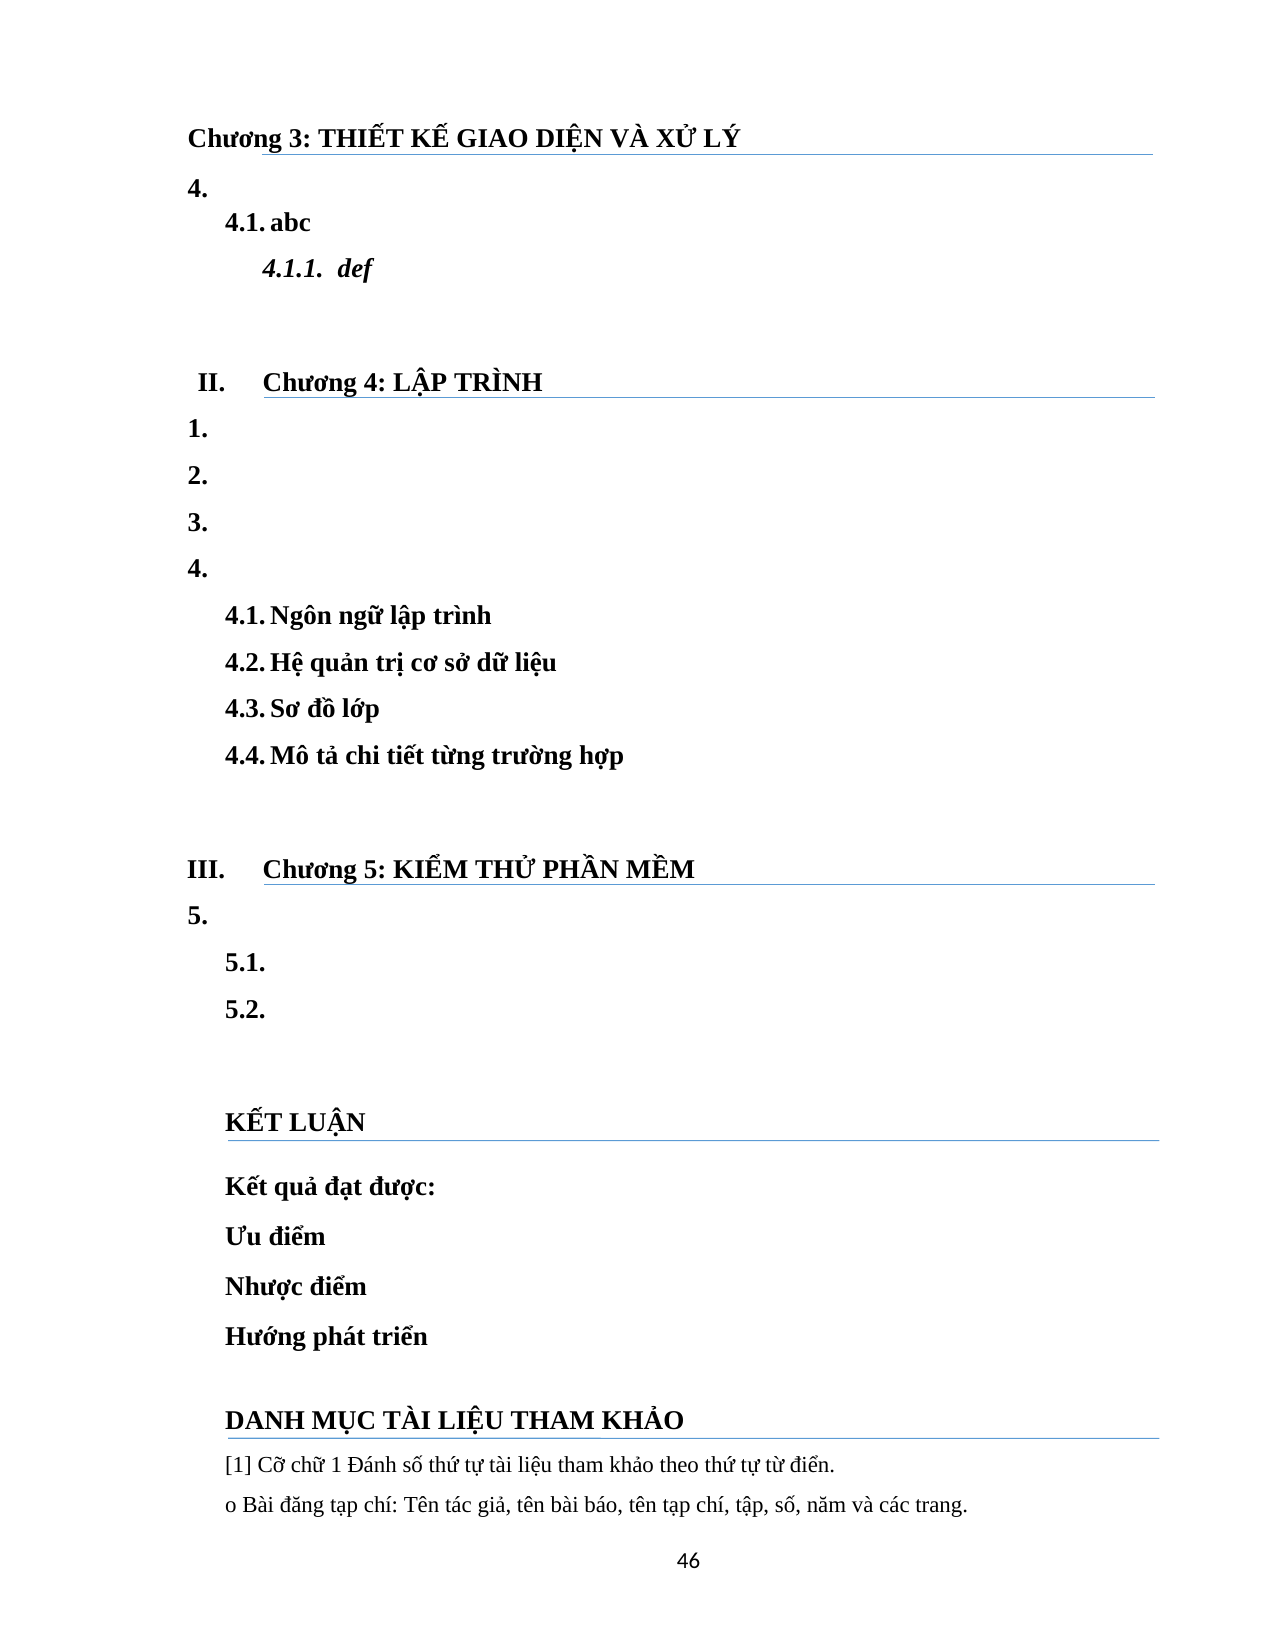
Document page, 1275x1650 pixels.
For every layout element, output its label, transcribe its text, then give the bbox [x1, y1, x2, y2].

text Ưu điểm [225, 1220, 1162, 1251]
text Hướng phát triển [225, 1320, 1162, 1351]
list def [262, 252, 1162, 283]
list DANH MỤC TÀI LIỆU THAM KHẢO [225, 1404, 1162, 1435]
list Hệ quản trị cơ sở dữ liệu [225, 646, 1162, 677]
text Kết quả đạt được: [225, 1169, 1162, 1201]
list abc [225, 206, 1162, 237]
list Chương 4: LẬP TRÌNH [225, 366, 1162, 397]
list Mô tả chi tiết từng trường hợp [225, 739, 1162, 770]
list o Bài đăng tạp chí: Tên tác giả, tên bài báo, tên tạp chí, tập, số, năm và các trang. [225, 1491, 1162, 1517]
text Nhược điểm [225, 1270, 1162, 1301]
list [1] Cỡ chữ 1 Đánh số thứ tự tài liệu tham khảo theo thứ tự từ điển. [225, 1451, 1162, 1477]
list Ngôn ngữ lập trình [225, 599, 1162, 630]
list Sơ đồ lớp [225, 692, 1162, 724]
list Chương 5: KIỂM THỬ PHẦN MỀM [225, 853, 1162, 884]
list KẾT LUẬN [225, 1106, 1162, 1137]
